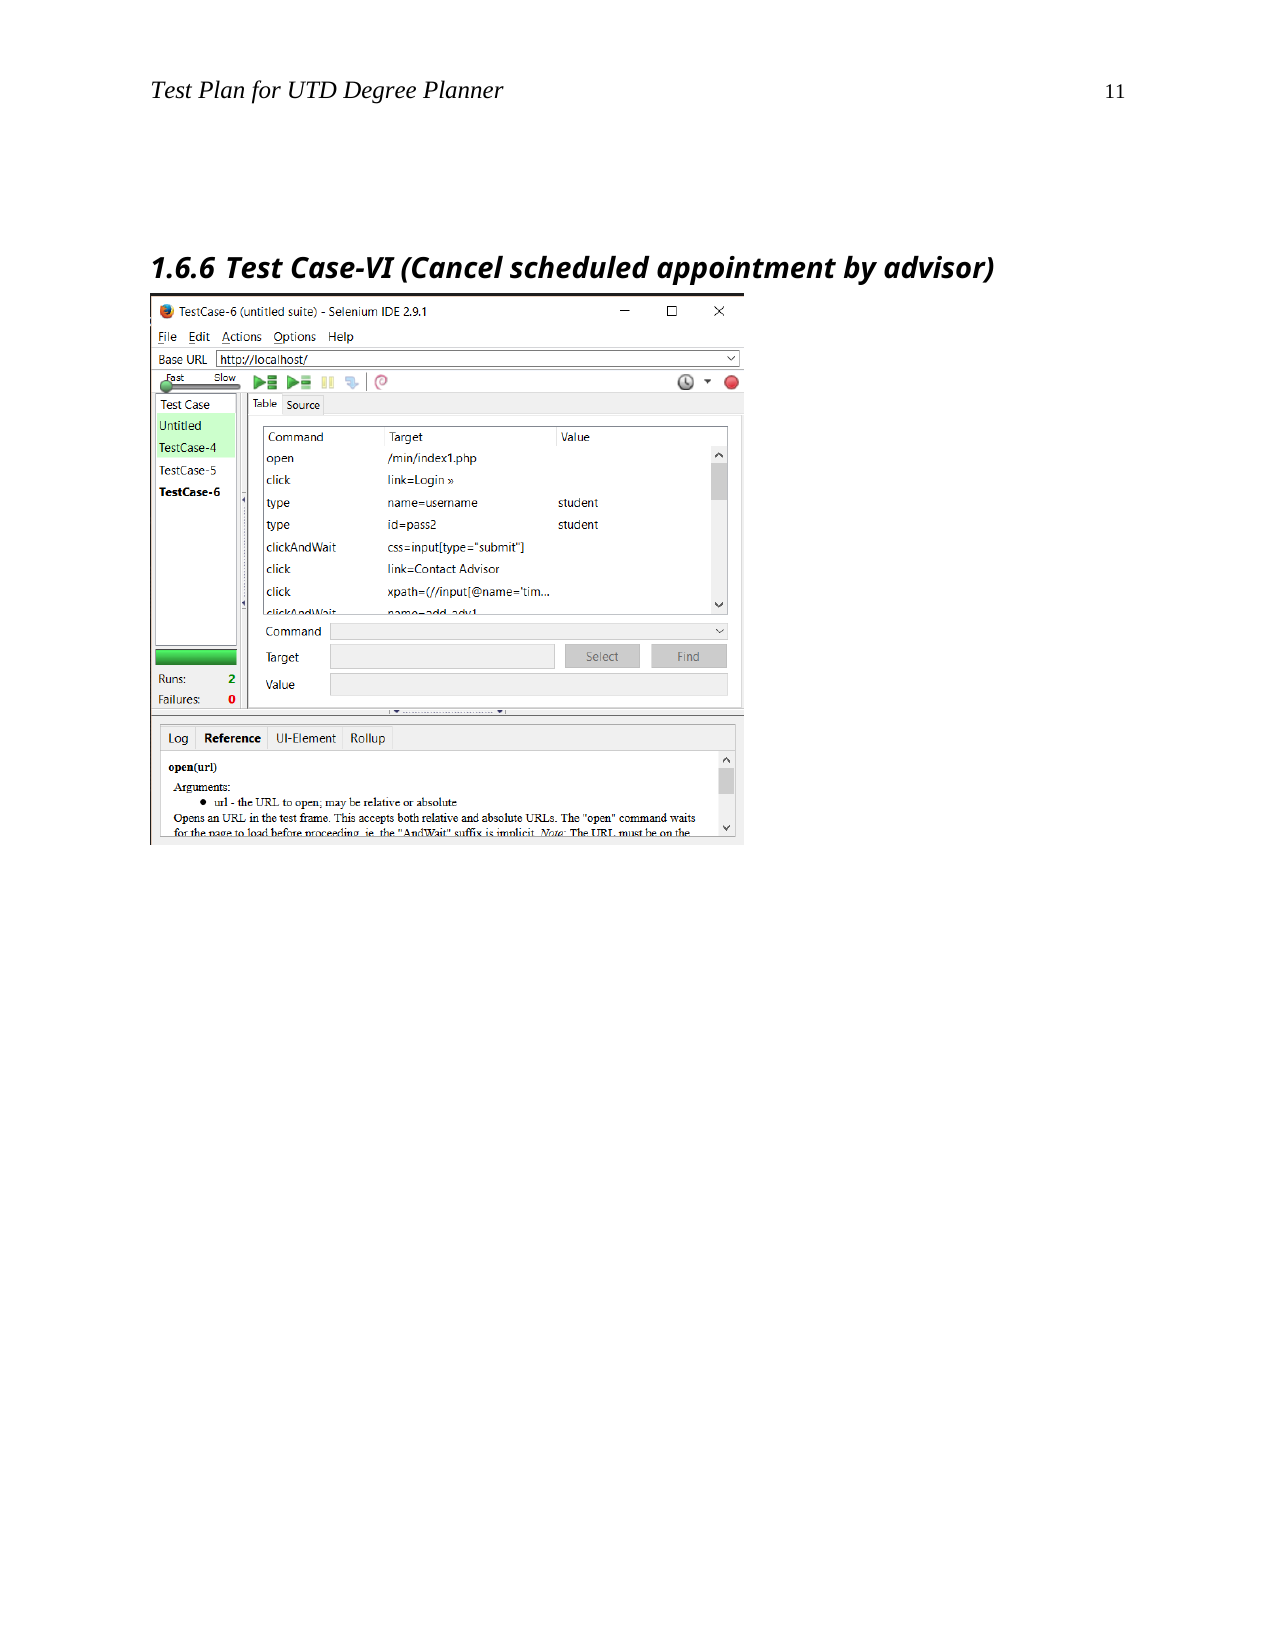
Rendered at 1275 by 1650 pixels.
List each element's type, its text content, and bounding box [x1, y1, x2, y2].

subtitle Test Case-VI (Cancel scheduled appointment by advisor) [150, 247, 1125, 287]
picture [150, 293, 744, 845]
